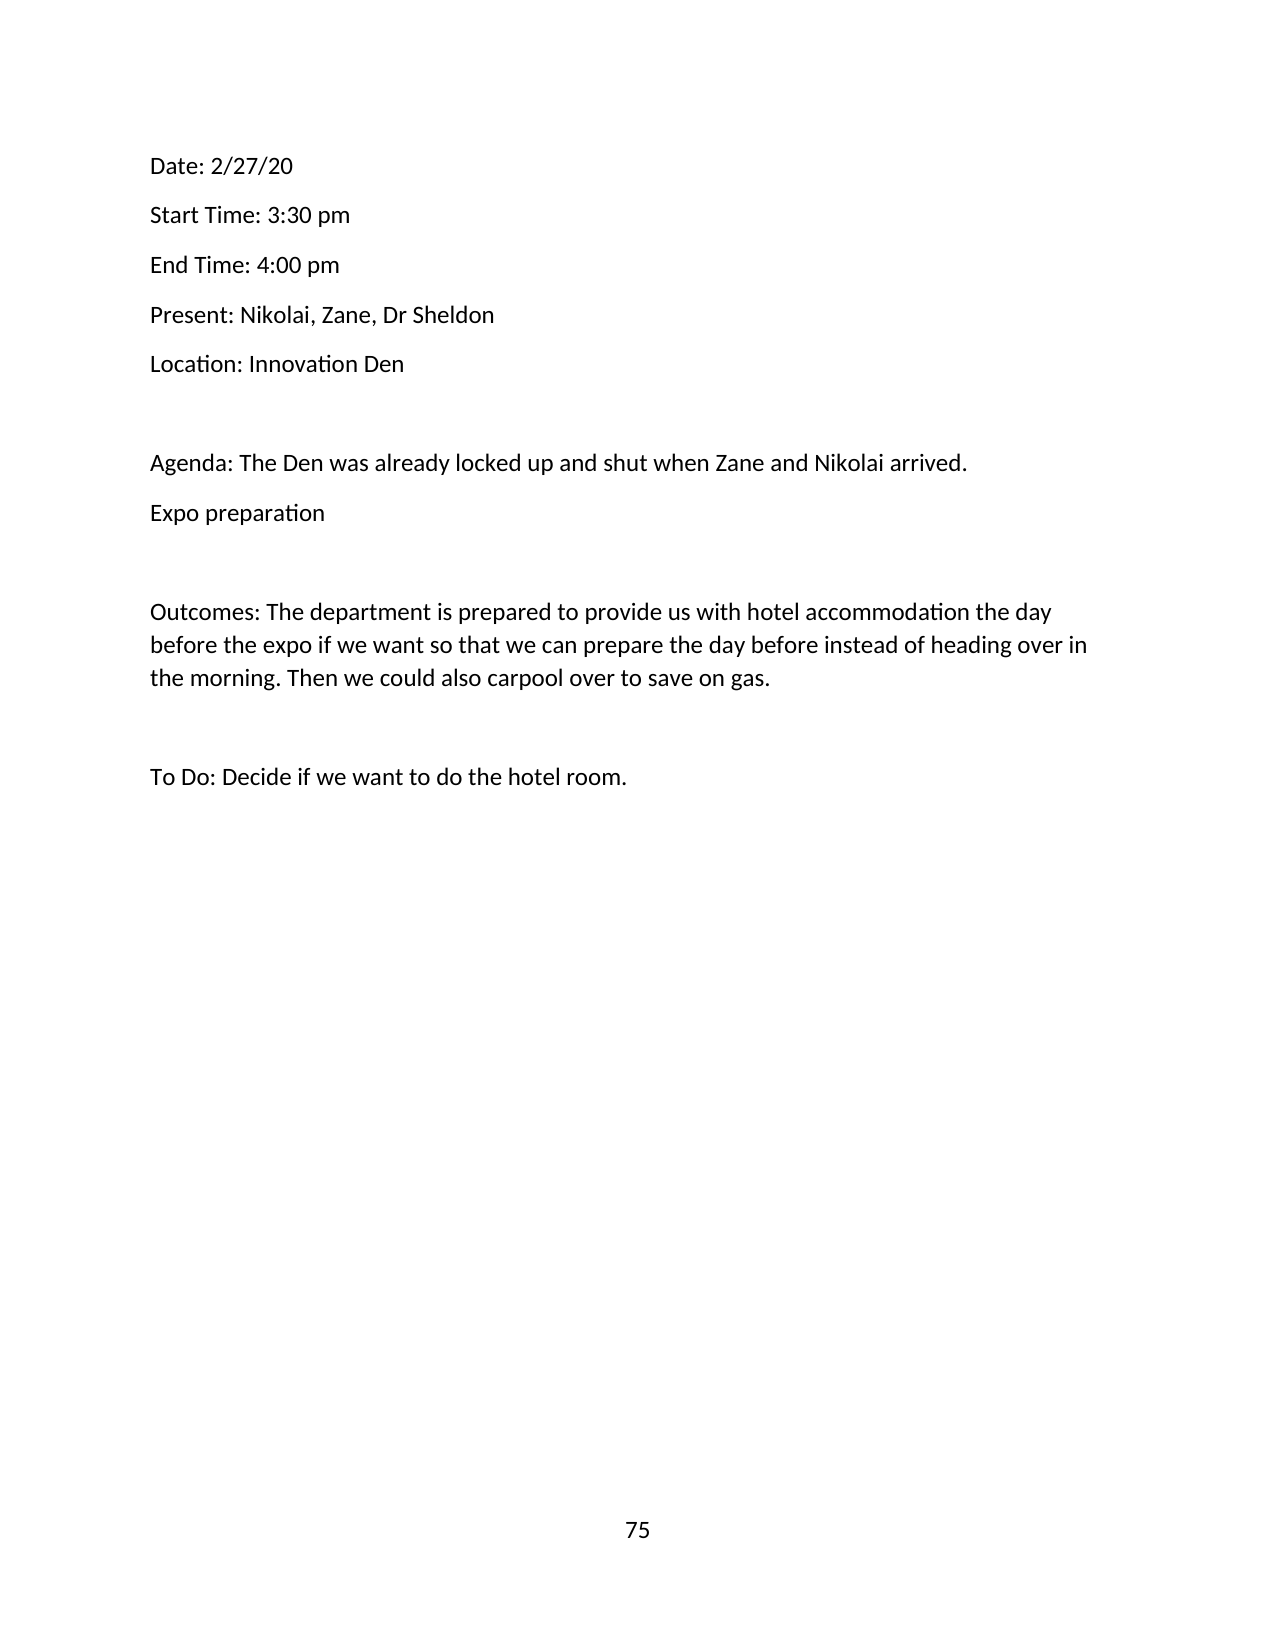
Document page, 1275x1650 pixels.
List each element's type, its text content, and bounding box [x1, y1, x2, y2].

text Start Time: 3:30 pm [150, 199, 1125, 230]
text Agenda: The Den was already locked up and shut when Zane and Nikolai arrived. [150, 447, 1125, 478]
text To Do: Decide if we want to do the hotel room. [150, 761, 1125, 792]
text End Time: 4:00 pm [150, 249, 1125, 280]
text Present: Nikolai, Zane, Dr Sheldon [150, 299, 1125, 329]
text Location: Innovation Den [150, 348, 1125, 379]
text Outcomes: The department is prepared to provide us with hotel accommodation the day before the expo if we want so that we can prepare the day before instead of heading over in the morning. Then we could also carpool over to save on gas. [150, 596, 1125, 693]
text Expo preparation [150, 497, 1125, 528]
text Date: 2/27/20 [150, 150, 1125, 181]
